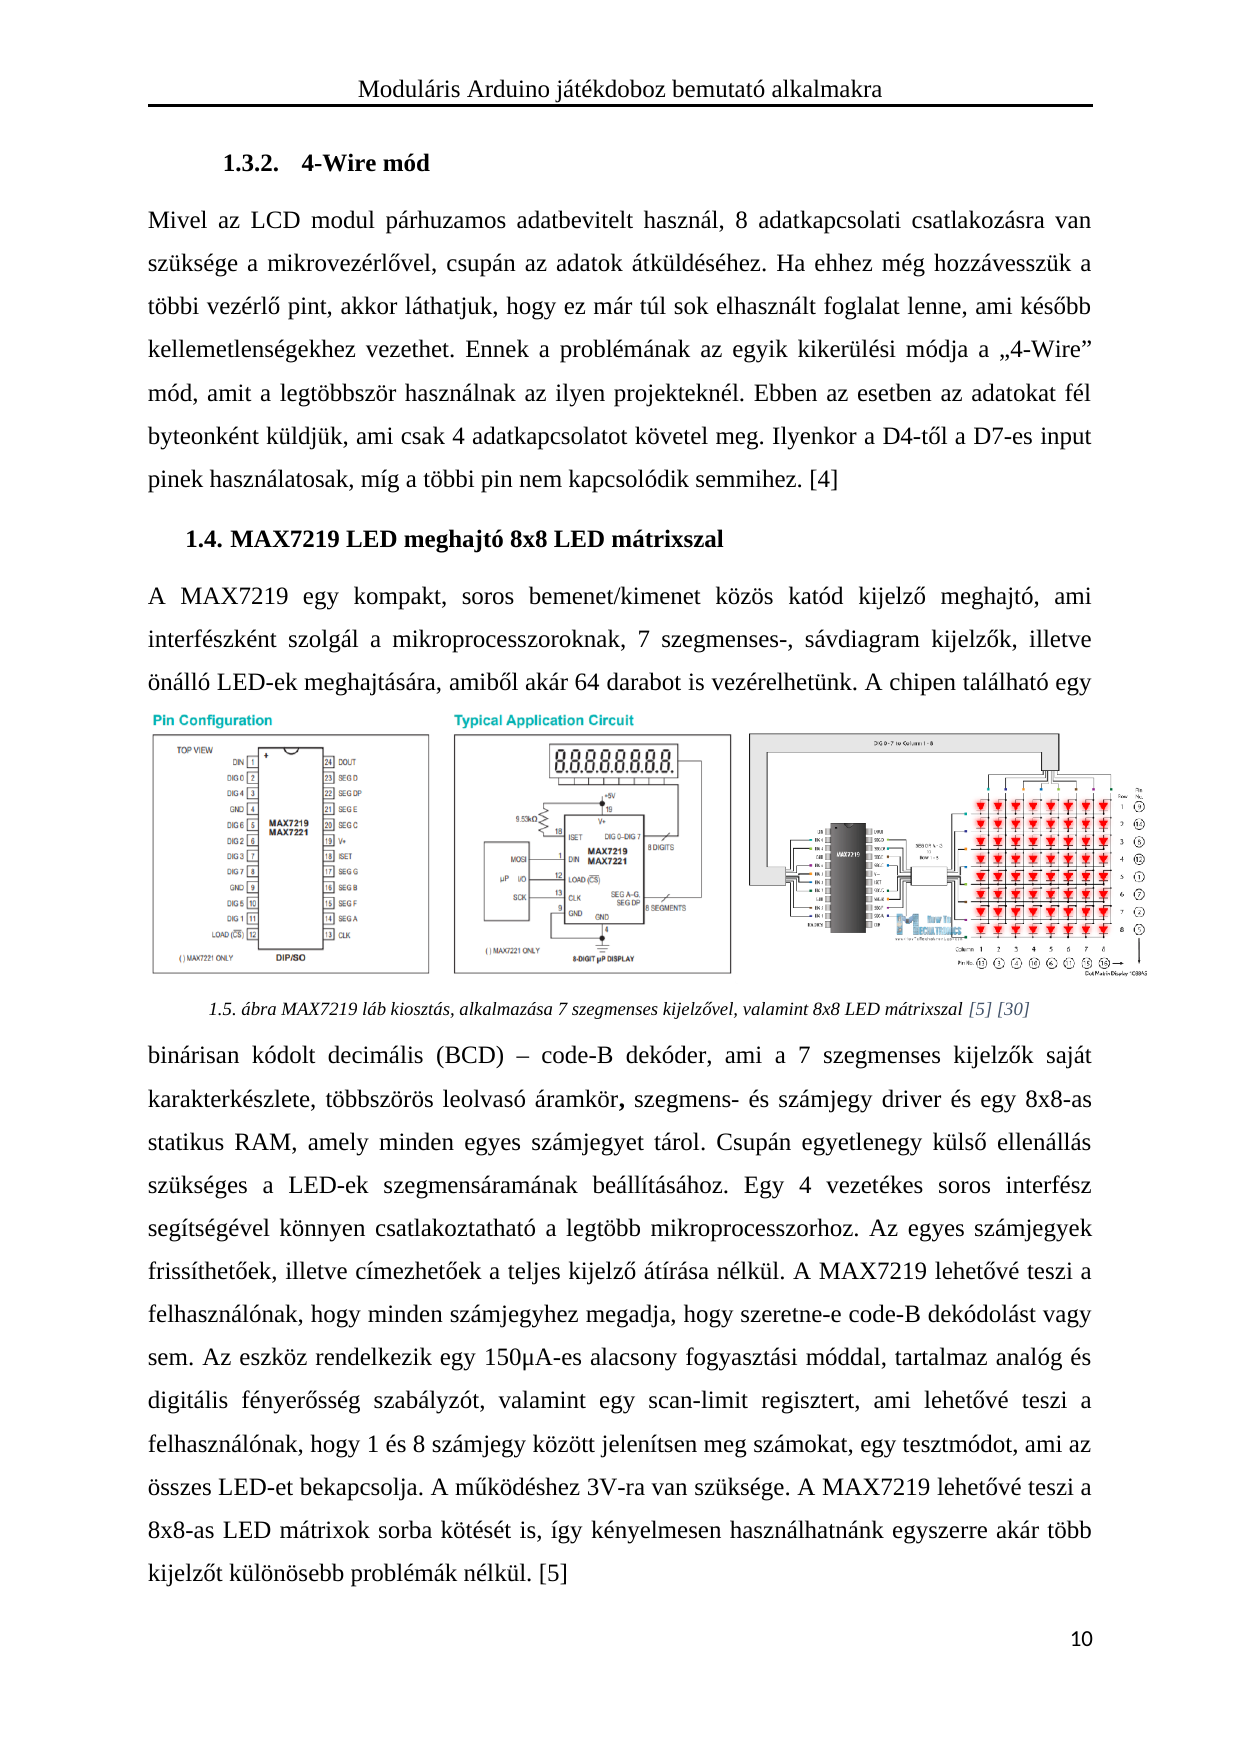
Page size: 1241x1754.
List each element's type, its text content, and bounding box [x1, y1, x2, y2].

picture [147, 705, 1166, 1002]
text A MAX7219 egy kompakt, soros bemenet/kimenet közös katód kijelző meghajtó, ami interfészként szolgál a mikroprocesszoroknak, 7 szegmenses-, sávdiagram kijelzők, illetve önálló LED-ek meghajtására, amiből akár 64 darabot is vezérelhetünk. A chipen található egy binárisan kódolt decimális (BCD) – code-B dekóder, ami a 7 szegmenses kijelzők saját karakterkészlete, többszörös leolvasó áramkör, szegmens- és számjegy driver és egy 8x8-as statikus RAM, amely minden egyes számjegyet tárol. Csupán egyetlenegy külső ellenállás szükséges a LED-ek szegmensáramának beállításához. Egy 4 vezetékes soros interfész segítségével könnyen csatlakoztatható a legtöbb mikroprocesszorhoz. Az egyes számjegyek frissíthetőek, illetve címezhetőek a teljes kijelző átírása nélkül. A MAX7219 lehetővé teszi a felhasználónak, hogy minden számjegyhez megadja, hogy szeretne-e code-B dekódolást vagy sem. Az eszköz rendelkezik egy 150μA-es alacsony fogyasztási móddal, tartalmaz analóg és digitális fényerősség szabályzót, valamint egy scan-limit regisztert, ami lehetővé teszi a felhasználónak, hogy 1 és 8 számjegy között jelenítsen meg számokat, egy tesztmódot, ami az összes LED-et bekapcsolja. A működéshez 3V-ra van szüksége. A MAX7219 lehetővé teszi a 8x8-as LED mátrixok sorba kötését is, így kényelmesen használhatnánk egyszerre akár több kijelzőt különösebb problémák nélkül. [148, 1040, 1093, 1587]
list MAX7219 LED meghajtó 8x8 LED mátrixszal [185, 524, 1093, 552]
subtitle 4-Wire mód [223, 148, 1093, 176]
text A MAX7219 egy kompakt, soros bemenet/kimenet közös katód kijelző meghajtó, ami interfészként szolgál a mikroprocesszoroknak, 7 szegmenses-, sávdiagram kijelzők, illetve önálló LED-ek meghajtására, amiből akár 64 darabot is vezérelhetünk. A chipen található egy binárisan kódolt decimális (BCD) – code-B dekóder, ami a 7 szegmenses kijelzők saját karakterkészlete, többszörös leolvasó áramkör, szegmens- és számjegy driver és egy 8x8-as statikus RAM, amely minden egyes számjegyet tárol. Csupán egyetlenegy külső ellenállás szükséges a LED-ek szegmensáramának beállításához. Egy 4 vezetékes soros interfész segítségével könnyen csatlakoztatható a legtöbb mikroprocesszorhoz. Az egyes számjegyek frissíthetőek, illetve címezhetőek a teljes kijelző átírása nélkül. A MAX7219 lehetővé teszi a felhasználónak, hogy minden számjegyhez megadja, hogy szeretne-e code-B dekódolást vagy sem. Az eszköz rendelkezik egy 150μA-es alacsony fogyasztási móddal, tartalmaz analóg és digitális fényerősség szabályzót, valamint egy scan-limit regisztert, ami lehetővé teszi a felhasználónak, hogy 1 és 8 számjegy között jelenítsen meg számokat, egy tesztmódot, ami az összes LED-et bekapcsolja. A működéshez 3V-ra van szüksége. A MAX7219 lehetővé teszi a 8x8-as LED mátrixok sorba kötését is, így kényelmesen használhatnánk egyszerre akár több kijelzőt különösebb problémák nélkül. [148, 581, 1093, 705]
text Mivel az LCD modul párhuzamos adatbevitelt használ, 8 adatkapcsolati csatlakozásra van szüksége a mikrovezérlővel, csupán az adatok átküldéséhez. Ha ehhez még hozzávesszük a többi vezérlő pint, akkor láthatjuk, hogy ez már túl sok elhasznált foglalat lenne, ami később kellemetlenségekhez vezethet. Ennek a problémának az egyik kikerülési módja a „4-Wire” mód, amit a legtöbbször használnak az ilyen projekteknél. Ebben az esetben az adatokat fél byteonként küldjük, ami csak 4 adatkapcsolatot követel meg. Ilyenkor a D4-től a D7-es input pinek használatosak, míg a többi pin nem kapcsolódik semmihez. [148, 205, 1093, 493]
